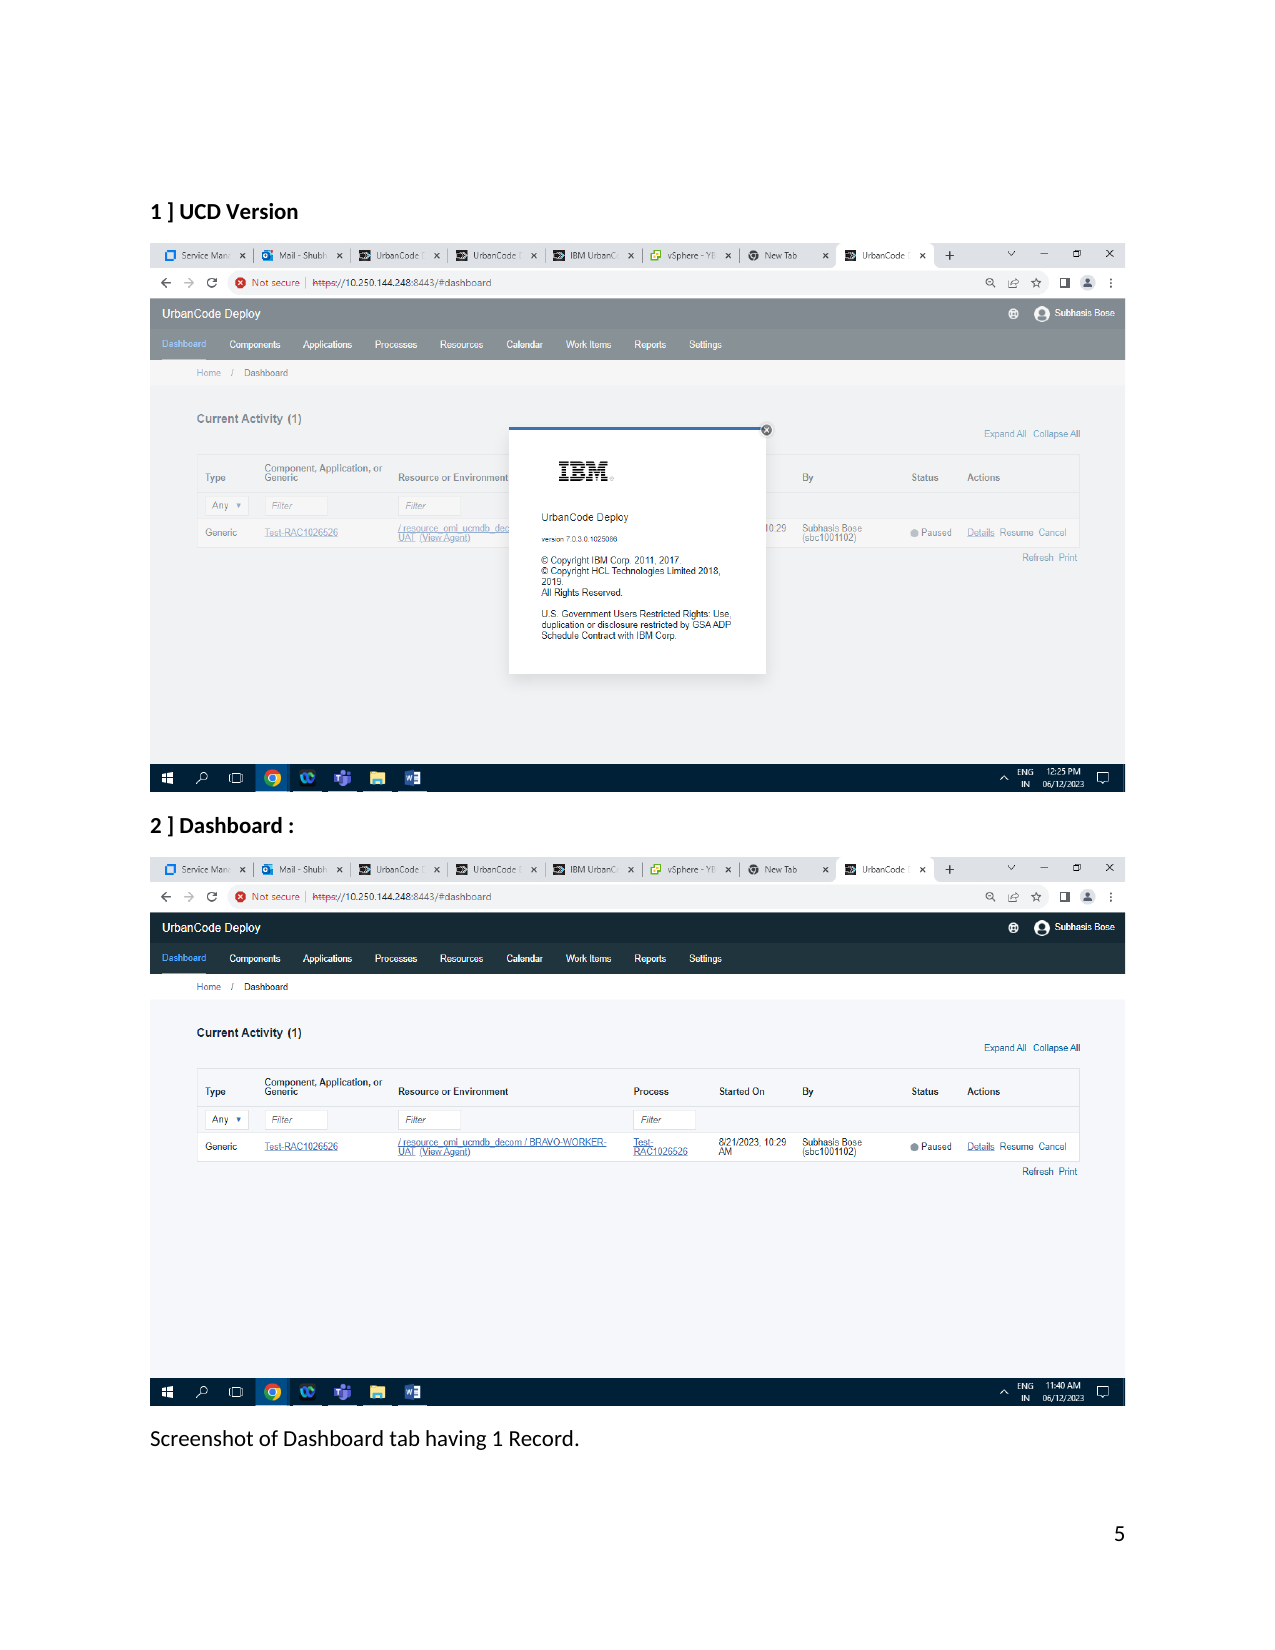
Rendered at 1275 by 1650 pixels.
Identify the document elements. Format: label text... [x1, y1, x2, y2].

text 2 ] Dashboard : [150, 811, 1125, 839]
picture [150, 857, 1125, 1406]
text 1 ] UCD Version [150, 197, 1125, 225]
picture [150, 243, 1125, 792]
text Screenshot of Dashboard tab having 1 Record. [150, 1424, 1125, 1453]
